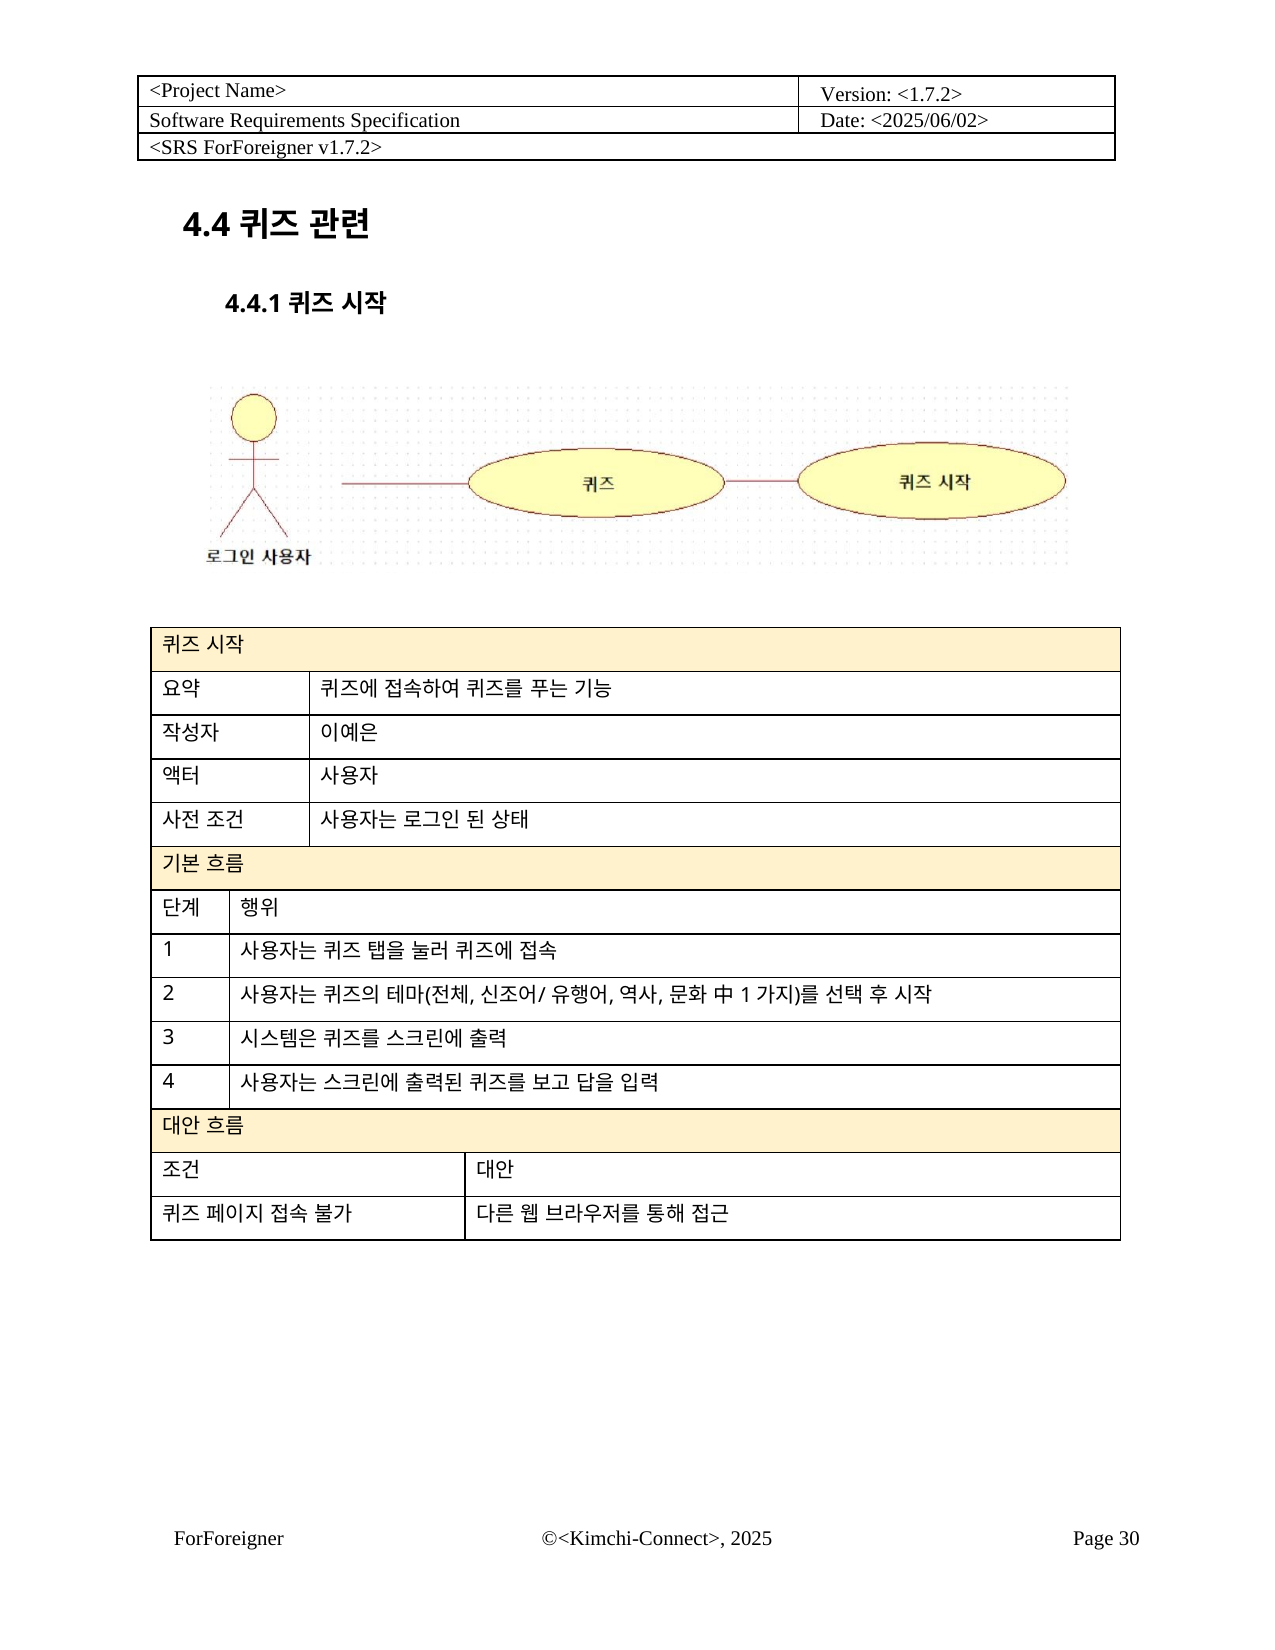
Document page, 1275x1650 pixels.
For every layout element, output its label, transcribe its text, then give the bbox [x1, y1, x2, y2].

table_cell 2 [152, 978, 229, 1021]
table_cell 퀴즈에 접속하여 퀴즈를 푸는 기능 [310, 672, 1120, 714]
table_cell 사용자는 로그인 된 상태 [310, 803, 1120, 846]
table_cell 다른 웹 브라우저를 통해 접근 [466, 1197, 1120, 1239]
table_cell 이예은 [310, 716, 1120, 758]
table_cell 기본 흐름 [152, 847, 1120, 889]
subtitle 4.4 퀴즈 관련 [150, 198, 1125, 246]
table_cell 사용자 [310, 760, 1120, 802]
table_cell 1 [152, 935, 229, 977]
table_cell 대안 흐름 [152, 1110, 1120, 1152]
table_cell 시스템은 퀴즈를 스크린에 출력 [230, 1022, 1120, 1064]
table_header 퀴즈 시작 [152, 628, 1120, 671]
table_cell 사용자는 퀴즈 탭을 눌러 퀴즈에 접속 [230, 935, 1120, 977]
table_cell 4 [152, 1066, 229, 1108]
subtitle 4.4.1 퀴즈 시작 [150, 283, 1125, 319]
table_cell 사전 조건 [152, 803, 309, 846]
table_cell 3 [152, 1022, 229, 1064]
table_cell 사용자는 퀴즈의 테마(전체, 신조어/ 유행어, 역사, 문화 中 1가지)를 선택 후 시작 [230, 978, 1120, 1021]
table_cell 요약 [152, 672, 309, 714]
table_cell 퀴즈 페이지 접속 불가 [152, 1197, 464, 1239]
picture [203, 386, 1072, 573]
table_cell 조건 [152, 1153, 464, 1196]
table_cell 작성자 [152, 716, 309, 758]
table_cell 사용자는 스크린에 출력된 퀴즈를 보고 답을 입력 [230, 1066, 1120, 1108]
table_cell 단계 [152, 891, 229, 933]
table_cell 액터 [152, 760, 309, 802]
table_cell 대안 [466, 1153, 1120, 1196]
table_cell 행위 [230, 891, 1120, 933]
